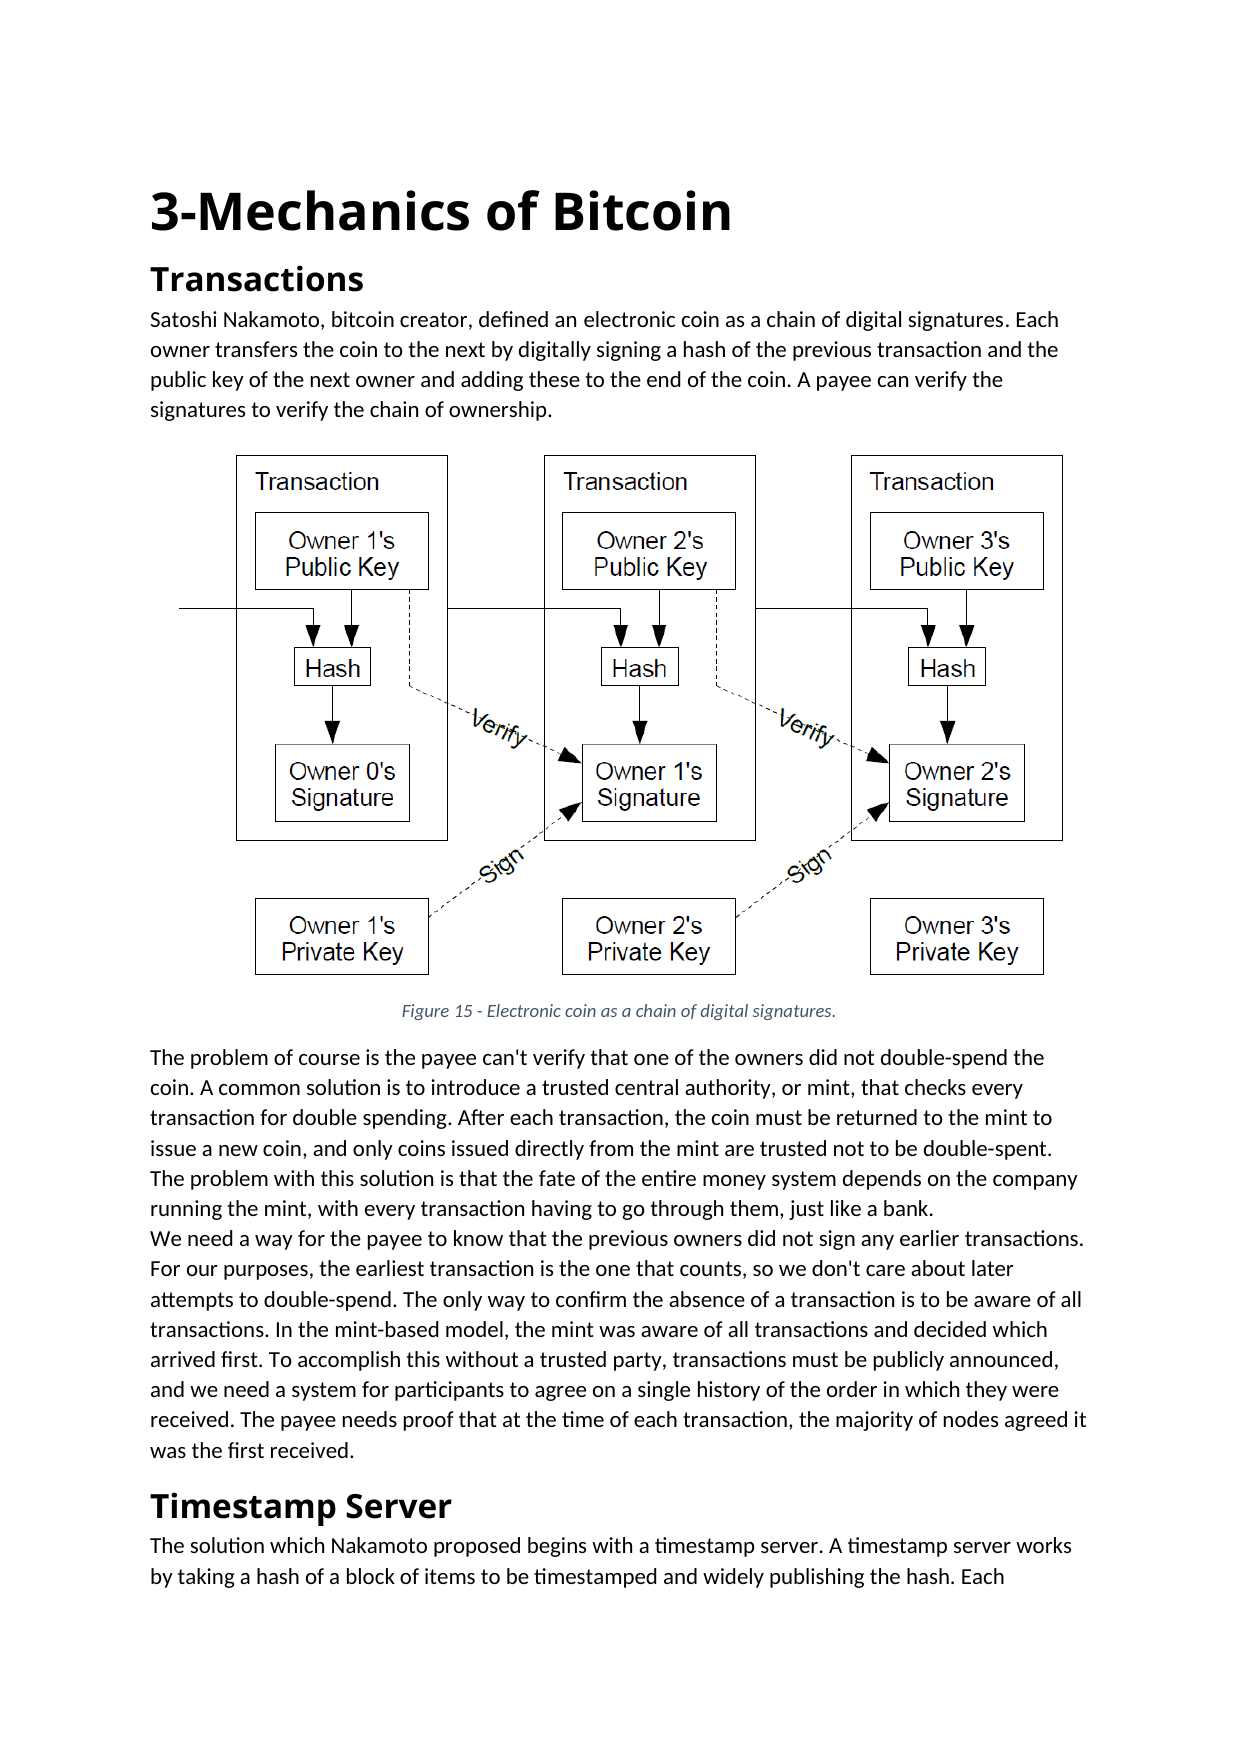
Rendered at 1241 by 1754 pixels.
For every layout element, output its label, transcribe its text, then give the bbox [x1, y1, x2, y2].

subtitle 3-Mechanics of Bitcoin [150, 175, 1090, 246]
text The problem of course is the payee can't verify that one of the owners did not double-spend the coin. A common solution is to introduce a trusted central authority, or mint, that checks every transaction for double spending. After each transaction, the coin must be returned to the mint to issue a new coin, and only coins issued directly from the mint are trusted not to be double-spent. The problem with this solution is that the fate of the entire money system depends on the company running the mint, with every transaction having to go through them, just like a bank. [150, 1043, 1090, 1222]
text We need a way for the payee to know that the previous owners did not sign any earlier transactions. For our purposes, the earliest transaction is the one that counts, so we don't care about later attempts to double-spend. The only way to confirm the absence of a transaction is to be aware of all transactions. In the mint-based model, the mint was aware of all transactions and decided which arrived first. To accomplish this without a trusted party, transactions must be publicly announced, and we need a system for participants to agree on a single history of the order in which they were received. The payee needs proof that at the time of each transaction, the majority of nodes agreed it was the first received. [150, 1224, 1090, 1464]
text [150, 1532, 1090, 1590]
text Satoshi Nakamoto, bitcoin creator, defined an electronic coin as a chain of digital signatures. Each owner transfers the coin to the next by digitally signing a hash of the previous transaction and the public key of the next owner and adding these to the end of the coin. A payee can verify the signatures to verify the chain of ownership. [150, 305, 1090, 423]
picture [150, 442, 1091, 1000]
subtitle Timestamp Server [150, 1483, 1090, 1528]
subtitle Transactions [150, 256, 1090, 301]
text Figure 15 - Electronic coin as a chain of digital signatures. [150, 1000, 1090, 1022]
